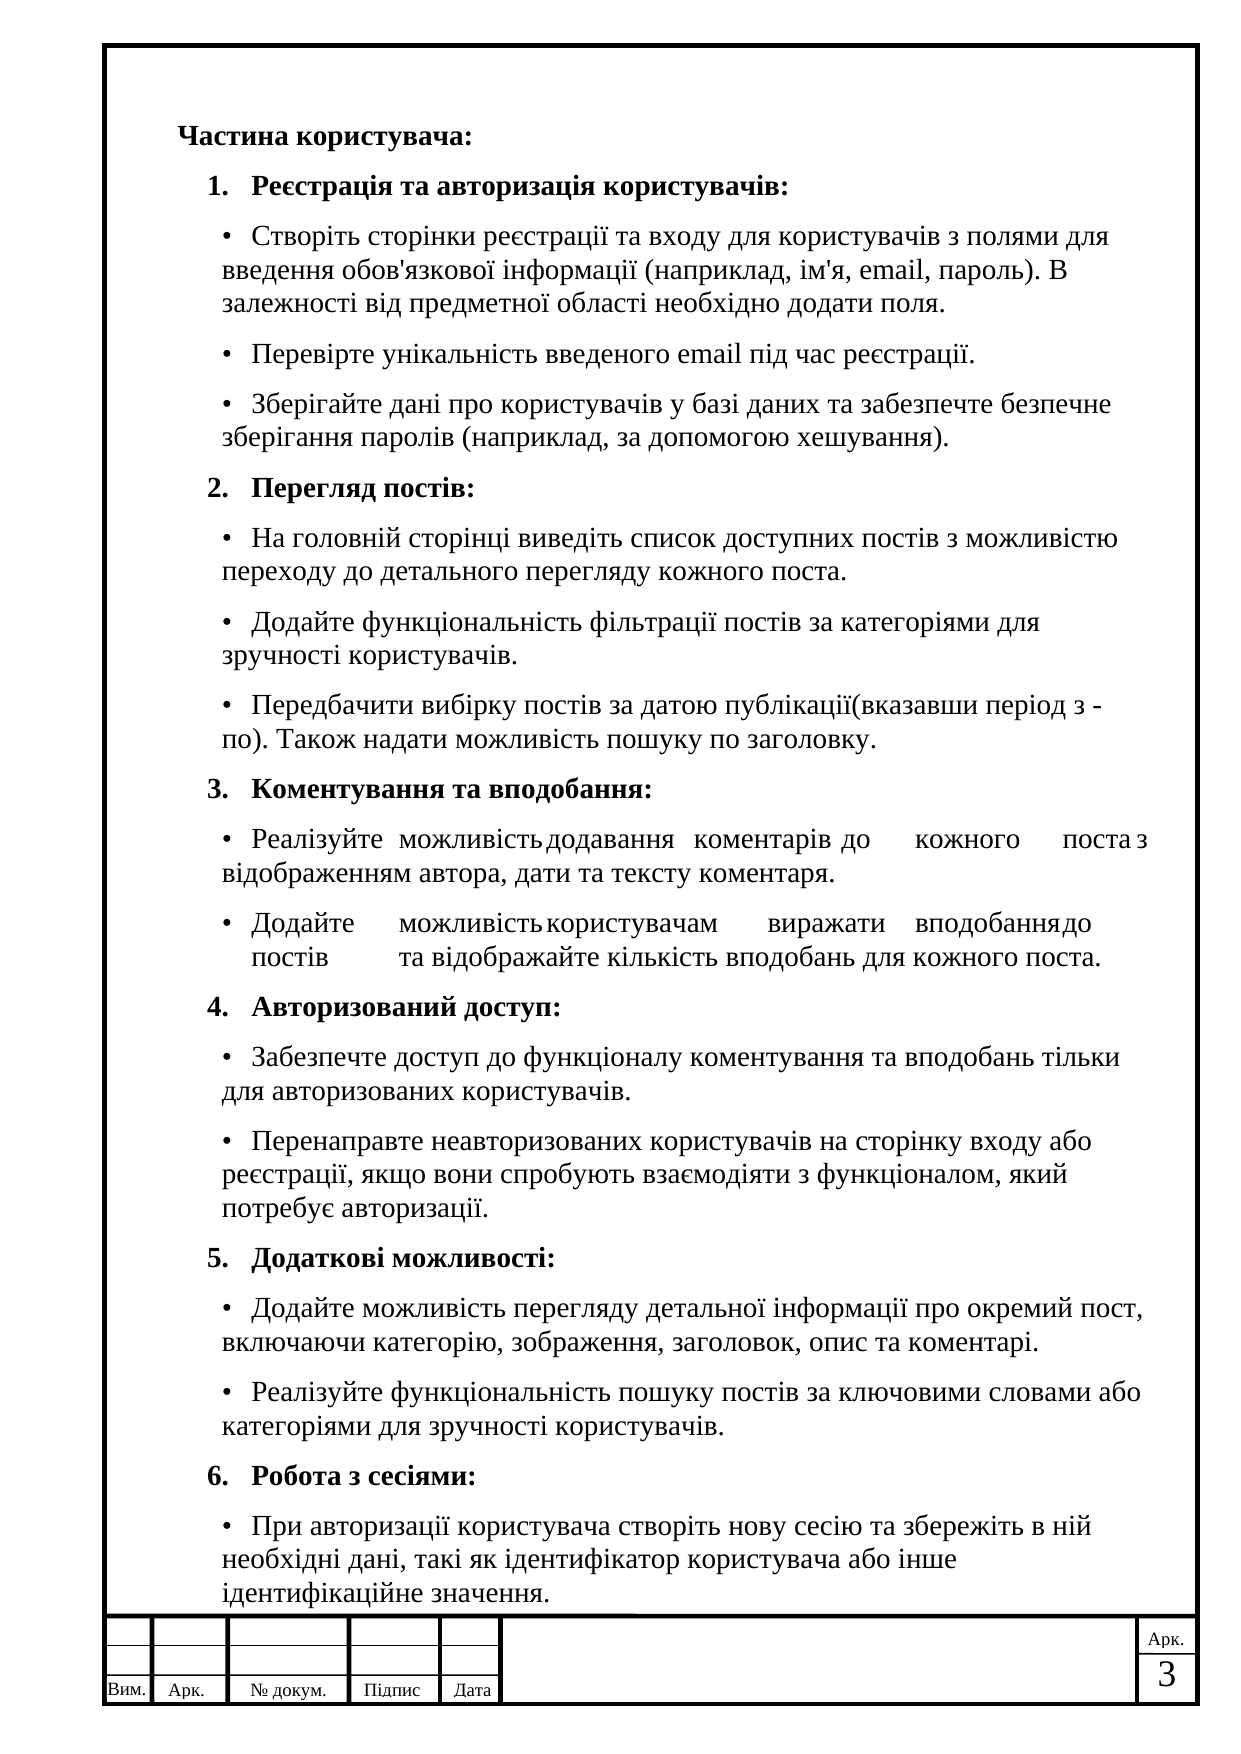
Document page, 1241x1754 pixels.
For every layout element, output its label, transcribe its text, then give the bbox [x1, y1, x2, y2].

text • Додайте можливість перегляду детальної інформації про окремий пост, включаючи категорію, зображення, заголовок, опис та коментарі. [222, 1290, 1152, 1357]
text • На головній сторінці виведіть список доступних постів з можливістю переходу до детального перегляду кожного поста. [222, 520, 1152, 587]
text • Реалізуйте функціональність пошуку постів за ключовими словами або категоріями для зручності користувачів. [222, 1374, 1152, 1441]
text • Додайте функціональність фільтрації постів за категоріями для зручності користувачів. [222, 604, 1152, 671]
text • Перевірте унікальність введеного email під час реєстрації. [222, 336, 1152, 369]
text Частина користувача: [177, 118, 1152, 152]
text • При авторизації користувача створіть нову сесію та збережіть в ній необхідні дані, такі як ідентифікатор користувача або інше ідентифікаційне значення. [222, 1508, 1152, 1609]
text 5. Додаткові можливості: [207, 1240, 1152, 1274]
text • Передбачити вибірку постів за датою публікації(вказавши період з - по). Також надати можливість пошуку по заголовку. [222, 687, 1152, 754]
text 1. Реєстрація та авторизація користувачів: [207, 168, 1152, 202]
text 6. Робота з сесіями: [207, 1458, 1152, 1491]
text 4. Авторизований доступ: [207, 989, 1152, 1022]
text • Створіть сторінки реєстрації та входу для користувачів з полями для введення обов'язкової інформації (наприклад, ім'я, email, пароль). В залежності від предметної області необхідно додати поля. [222, 218, 1152, 319]
text • Зберігайте дані про користувачів у базі даних та забезпечте безпечне зберігання паролів (наприклад, за допомогою хешування). [222, 386, 1152, 453]
text • Додайте можливість користувачам виражати вподобання до постів та відображайте кількість вподобань для кожного поста. [222, 905, 1152, 972]
text • Перенаправте неавторизованих користувачів на сторінку входу або реєстрації, якщо вони спробують взаємодіяти з функціоналом, який потребує авторизації. [222, 1123, 1152, 1223]
text • Реалізуйте можливість додавання коментарів до кожного поста з відображенням автора, дати та тексту коментаря. [222, 821, 1152, 888]
text • Забезпечте доступ до функціоналу коментування та вподобань тільки для авторизованих користувачів. [222, 1039, 1152, 1106]
text 2. Перегляд постів: [207, 470, 1152, 503]
text 3. Коментування та вподобання: [207, 771, 1152, 805]
